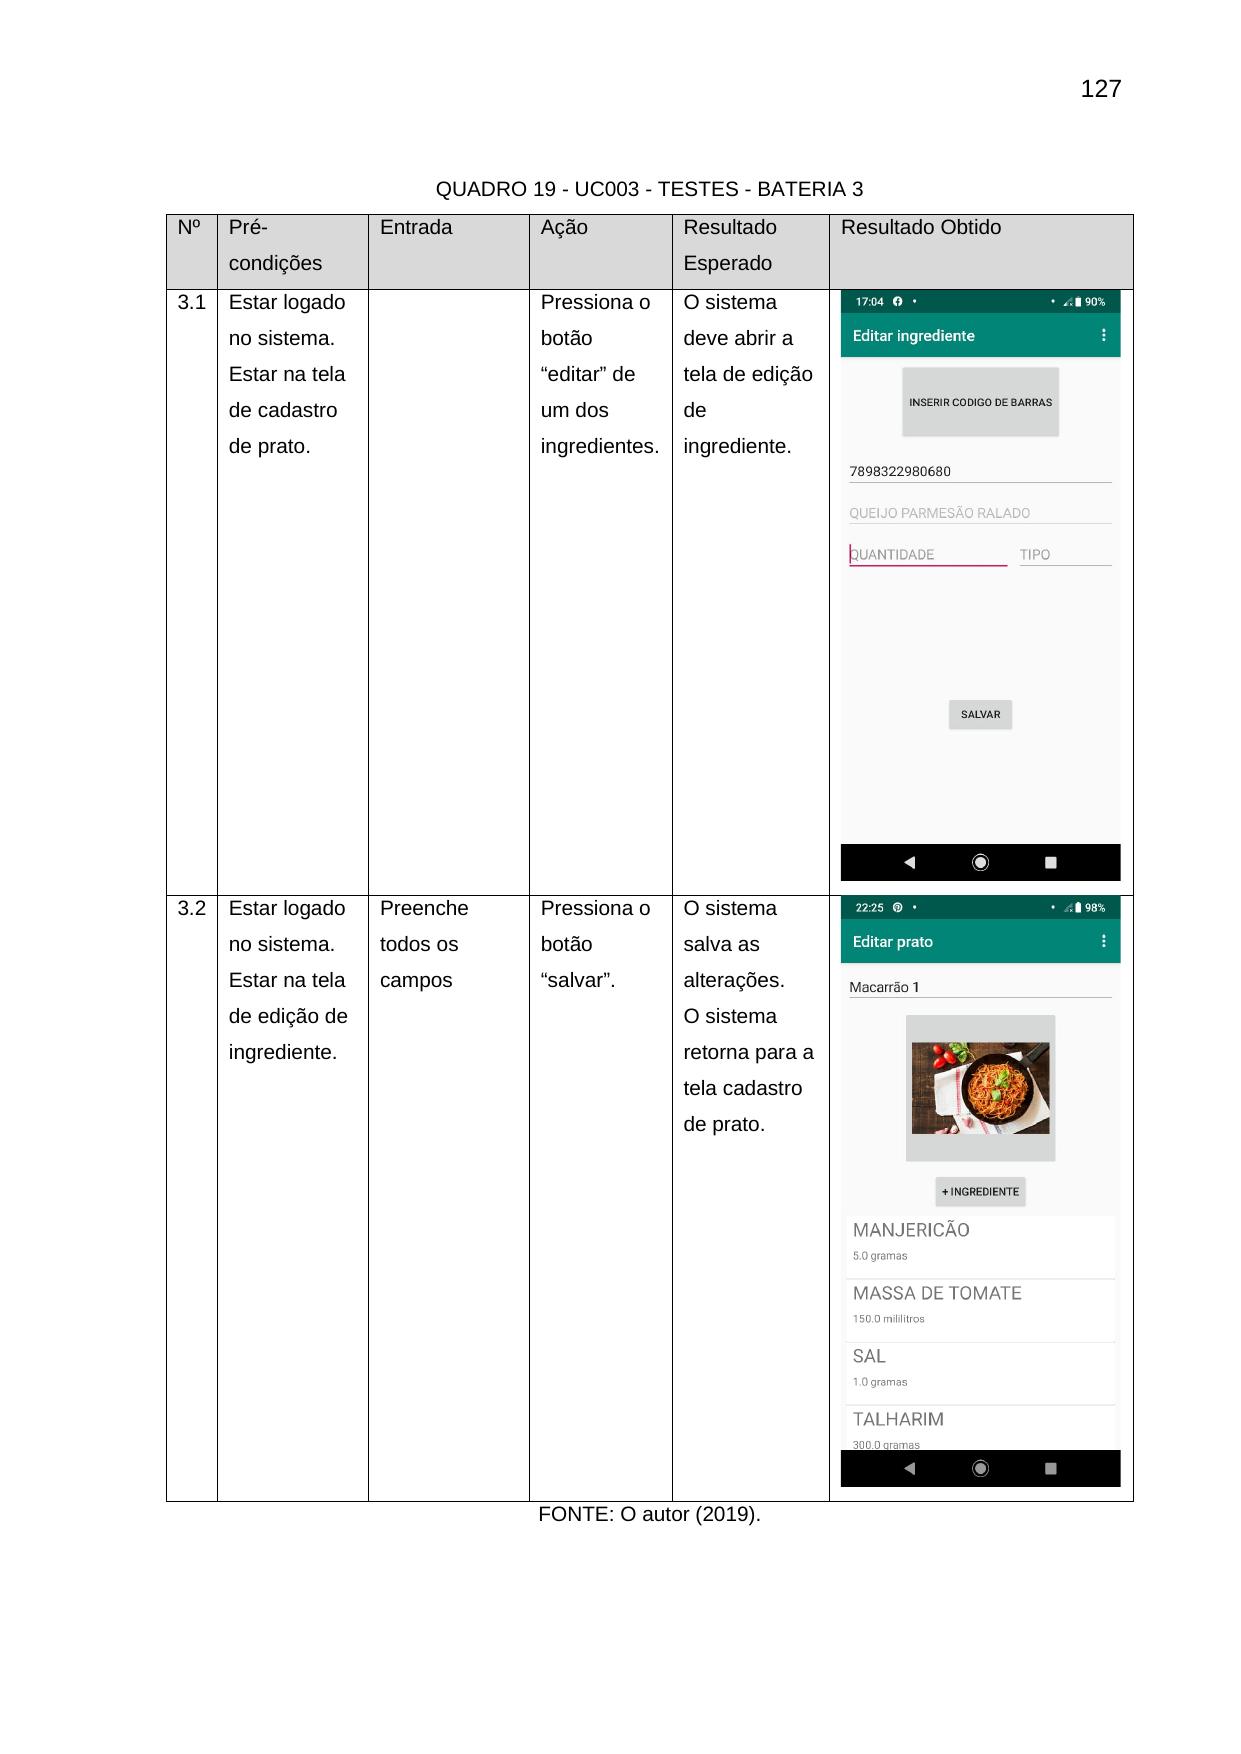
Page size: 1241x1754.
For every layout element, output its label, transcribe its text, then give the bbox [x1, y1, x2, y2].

picture [840, 290, 1121, 881]
table_cell Preenche todos os campos [369, 896, 529, 1501]
table_cell 3.2 [167, 896, 217, 1501]
table_header Resultado Esperado [673, 215, 829, 289]
picture [840, 895, 1121, 1487]
table_cell [830, 896, 1133, 1501]
table_header Resultado Obtido [830, 215, 1133, 289]
text QUADRO 19 - UC003 - TESTES - BATERIA 3 [177, 177, 1122, 201]
table_cell Pressiona o botão “editar” de um dos ingredientes. [530, 290, 672, 895]
table_cell O sistema salva as alterações. O sistema retorna para a tela cadastro de prato. [673, 896, 829, 1501]
table_header Pré-condições [218, 215, 368, 289]
table_header Entrada [369, 215, 529, 289]
table_cell 3.1 [167, 290, 217, 895]
table_cell [369, 290, 529, 895]
table_cell Pressiona o botão “salvar”. [530, 896, 672, 1501]
table_cell O sistema deve abrir a tela de edição de ingrediente. [673, 290, 829, 895]
table_header Ação [530, 215, 672, 289]
table_cell [830, 290, 1133, 895]
table_cell Estar logado no sistema. Estar na tela de cadastro de prato. [218, 290, 368, 895]
table_cell Estar logado no sistema. Estar na tela de edição de ingrediente. [218, 896, 368, 1501]
table_header Nº [167, 215, 217, 289]
text FONTE: O autor (2019). [177, 1502, 1122, 1526]
